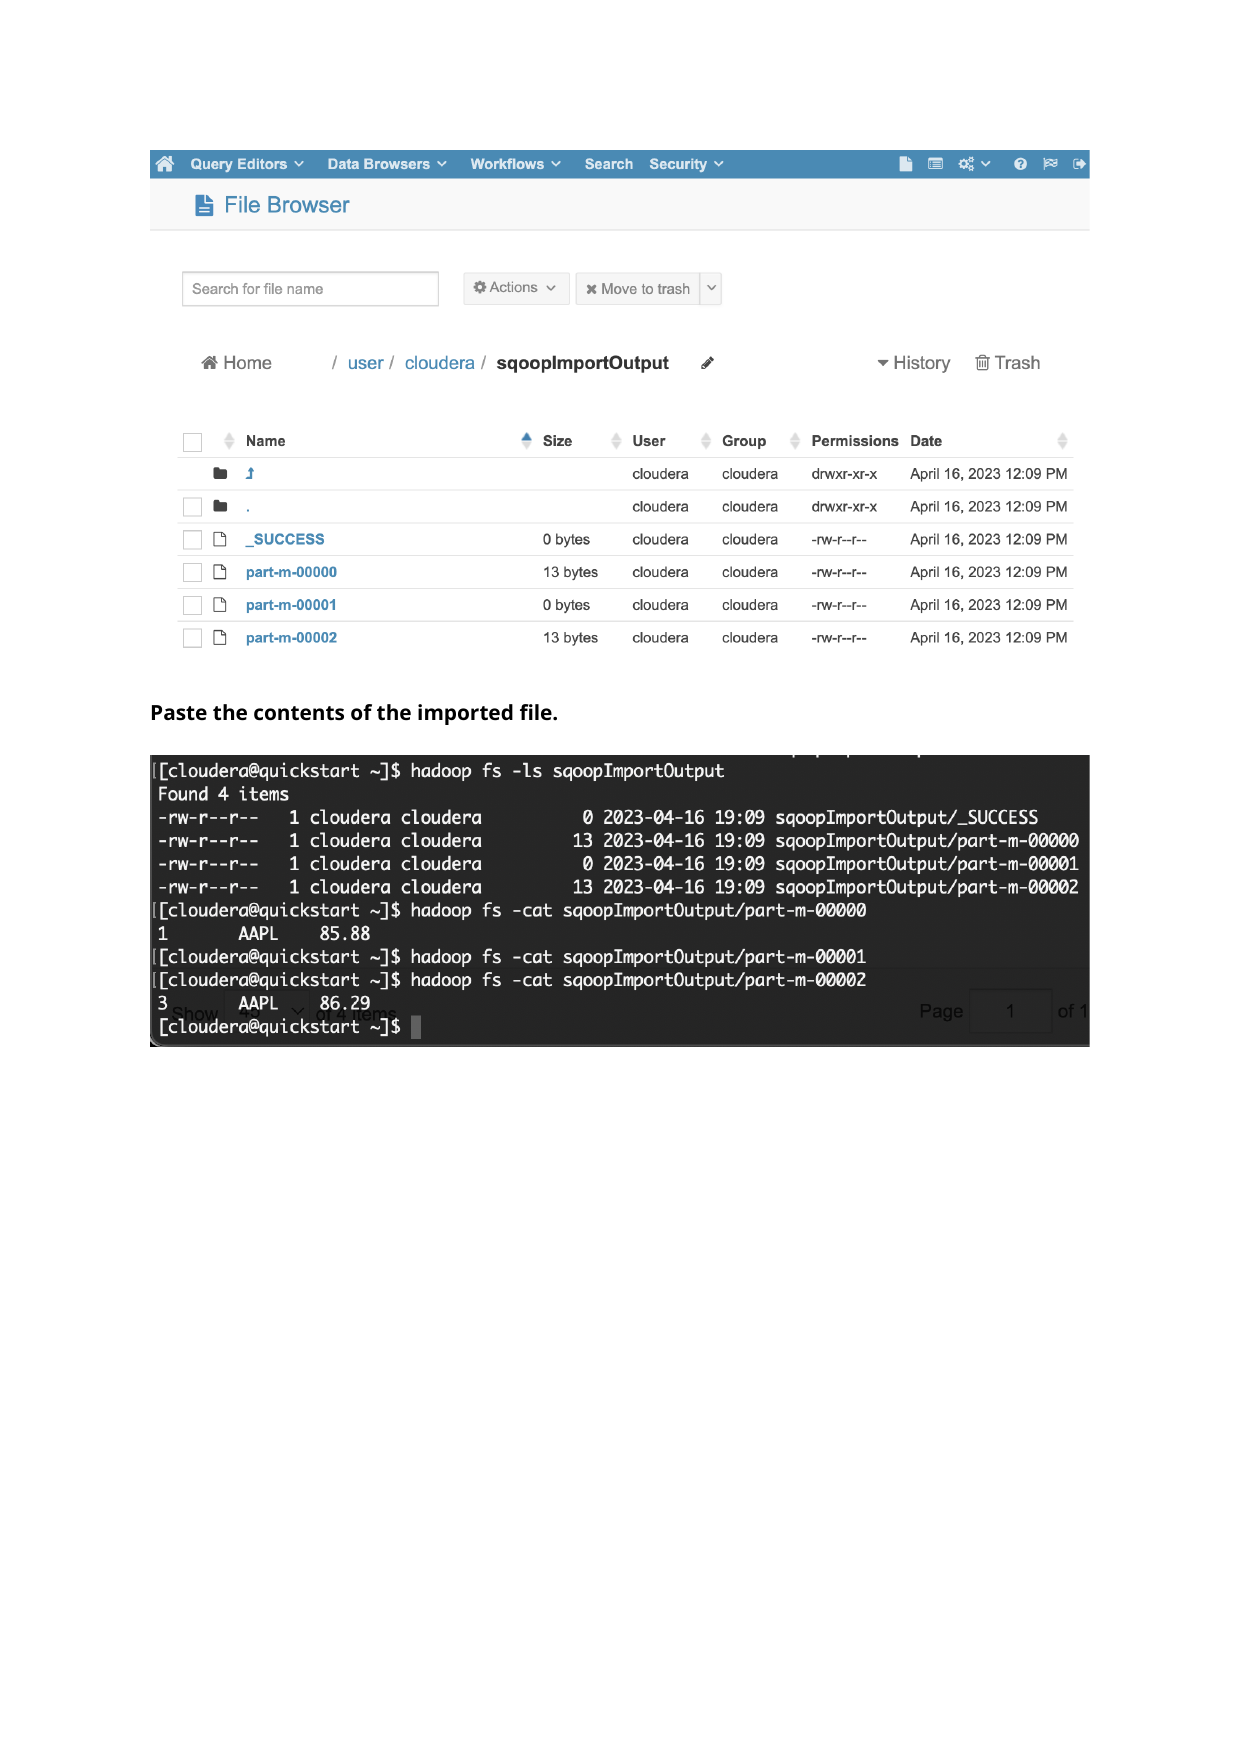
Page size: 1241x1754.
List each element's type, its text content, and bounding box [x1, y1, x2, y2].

picture [150, 150, 1090, 669]
text Paste the contents of the imported file. [150, 698, 1090, 726]
picture [150, 755, 1090, 1047]
